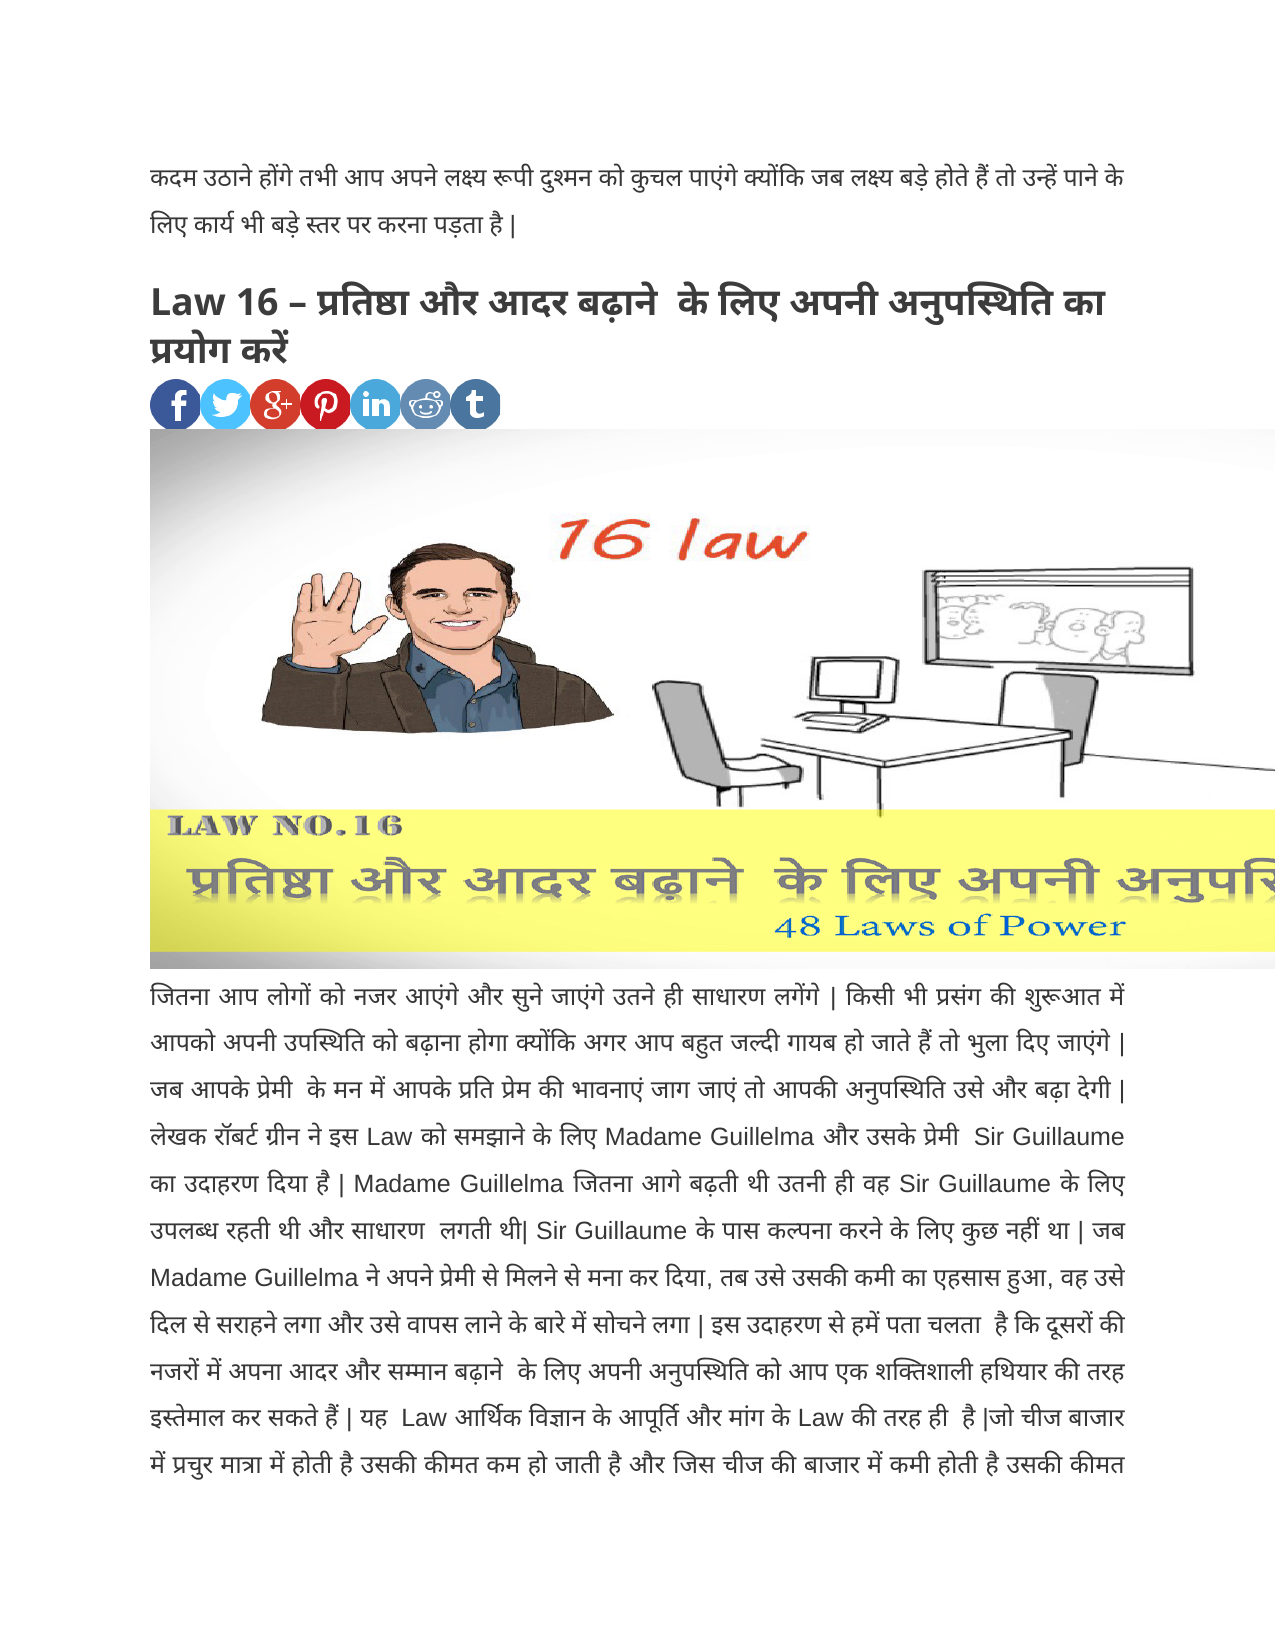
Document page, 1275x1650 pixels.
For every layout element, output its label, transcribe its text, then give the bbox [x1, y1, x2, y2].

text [150, 969, 1125, 1484]
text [150, 150, 1125, 244]
picture [150, 379, 1275, 969]
text Law 16 – प्रतिष्ठा और आदर बढ़ाने के लिए अपनी अनुपस्थिति का प्रयोग करें [150, 275, 1125, 379]
